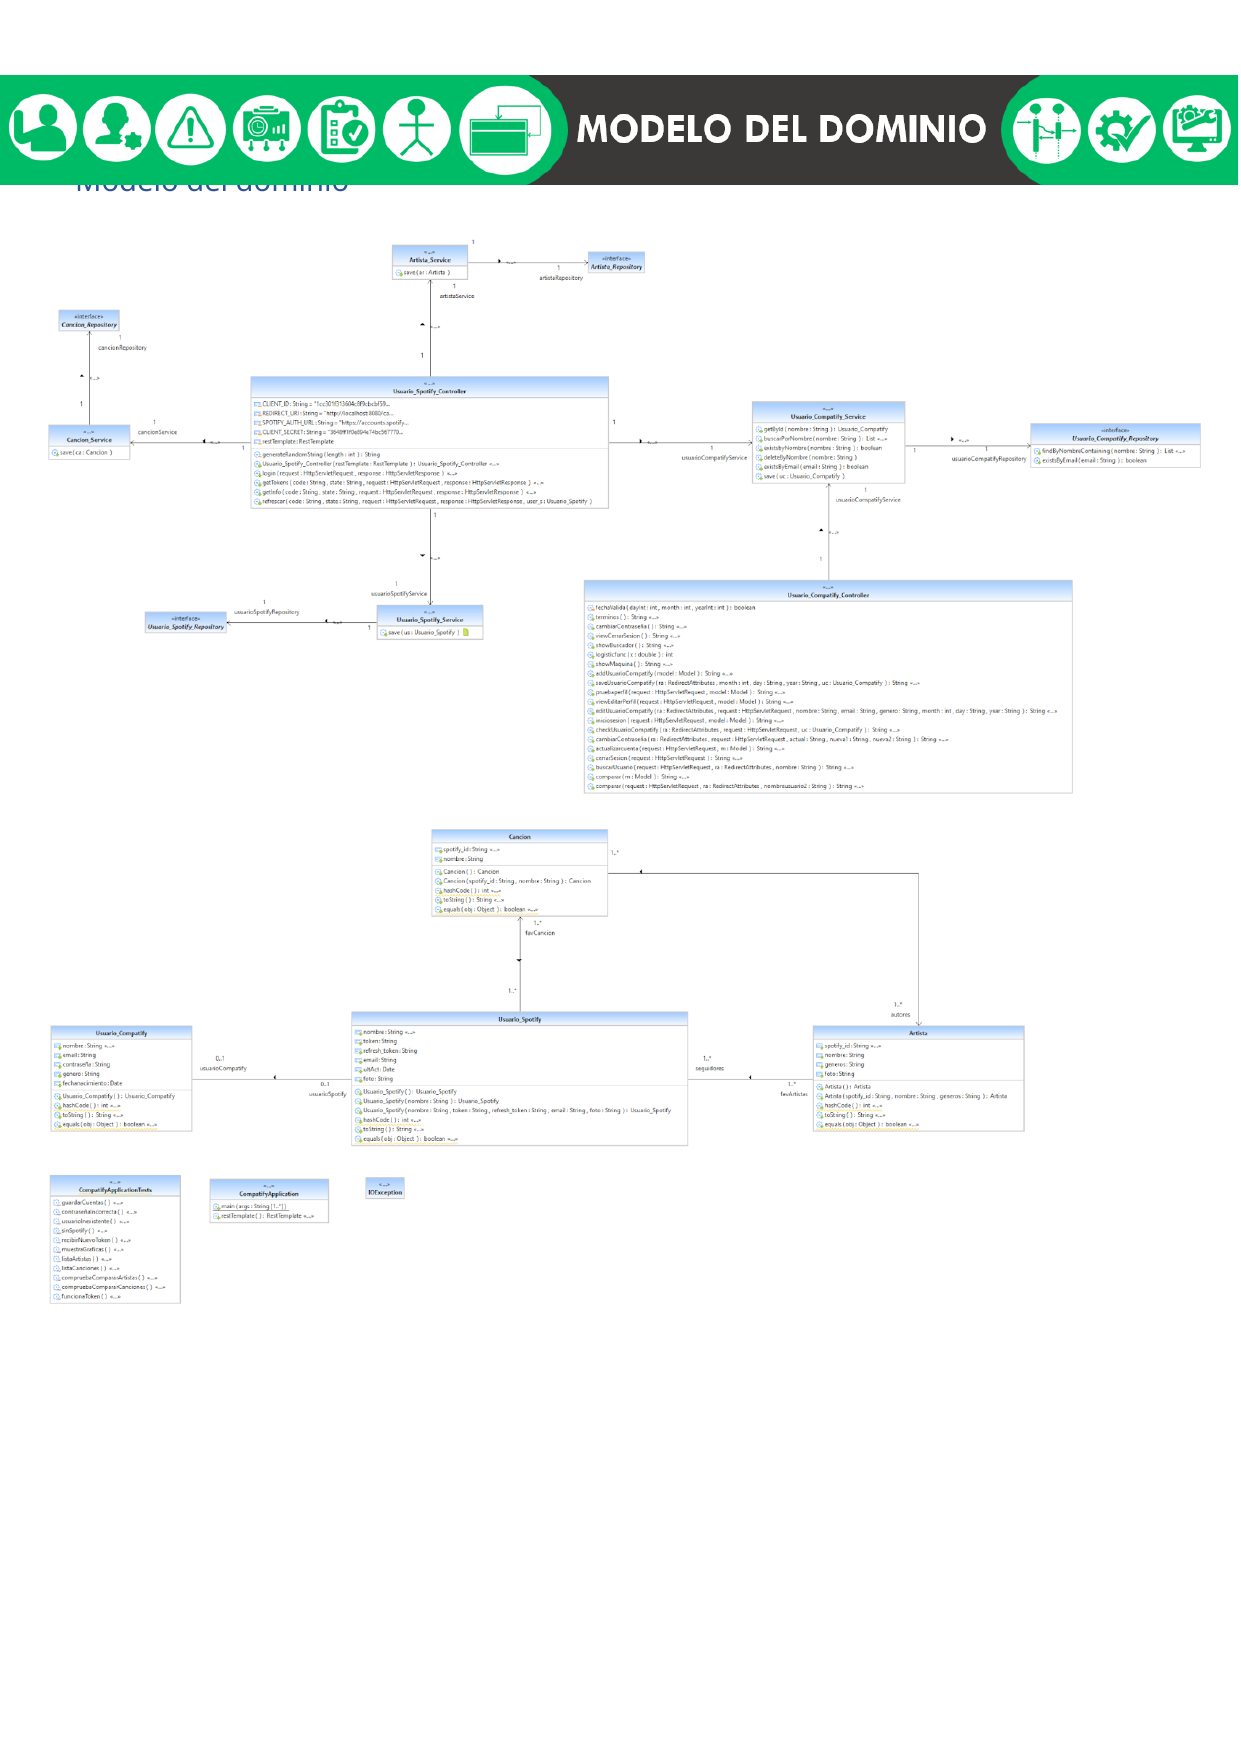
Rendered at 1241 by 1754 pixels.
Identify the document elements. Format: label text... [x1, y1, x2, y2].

picture [43, 233, 1206, 1309]
subtitle Modelo del dominio [75, 185, 1165, 200]
picture [0, 75, 1239, 185]
